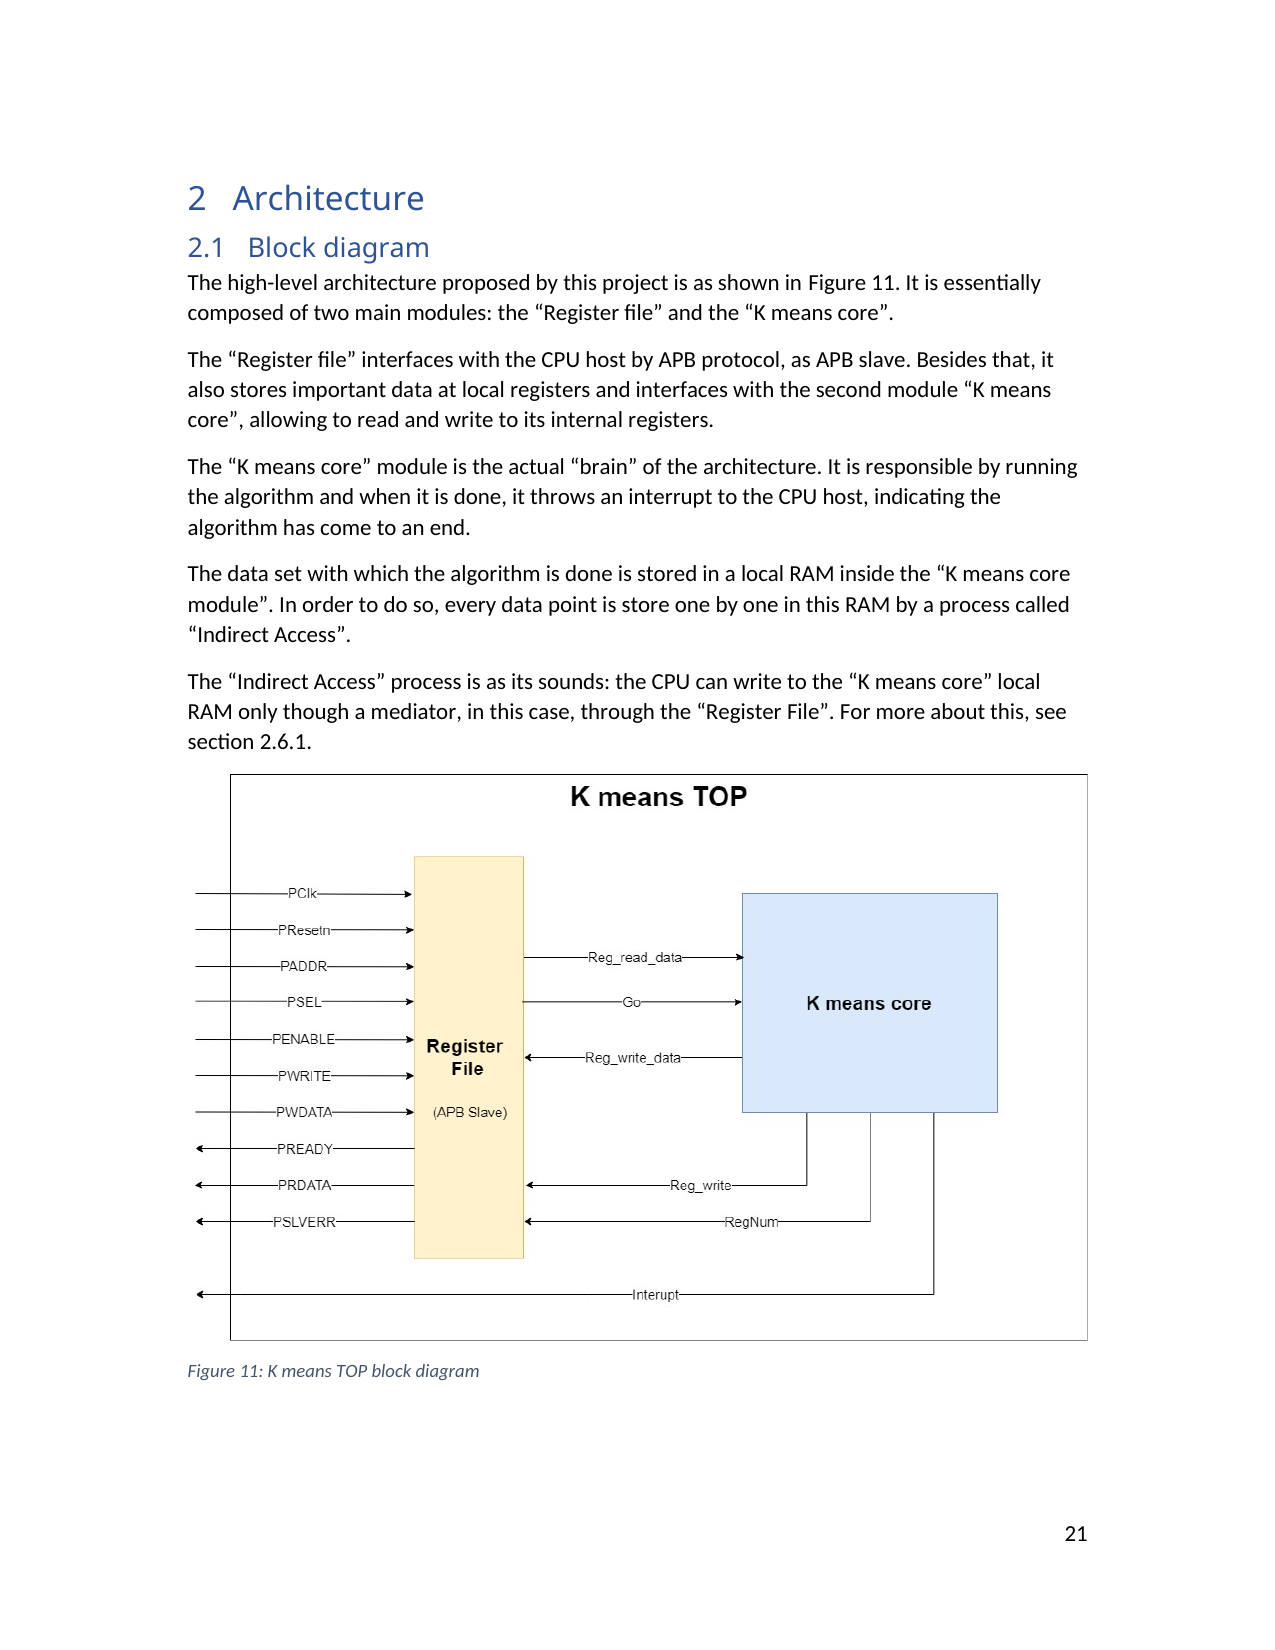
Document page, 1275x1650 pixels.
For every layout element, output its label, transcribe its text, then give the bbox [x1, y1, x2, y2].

subtitle Block diagram [187, 228, 1087, 265]
text The “Indirect Access” process is as its sounds: the CPU can write to the “K means core” local RAM only though a mediator, in this case, through the “Register File”. For more about this, see section ‎2.6.1. [187, 667, 1087, 755]
text The data set with which the algorithm is done is stored in a local RAM inside the “K means core module”. In order to do so, every data point is store one by one in this RAM by a process called “Indirect Access”. [187, 559, 1087, 648]
text Figure 11: K means TOP block diagram [187, 1359, 1087, 1382]
text The “Register file” interfaces with the CPU host by APB protocol, as APB slave. Besides that, it also stores important data at local registers and interfaces with the second module “K means core”, allowing to read and write to its internal registers. [187, 345, 1087, 433]
picture [187, 774, 1088, 1341]
text The “K means core” module is the actual “brain” of the architecture. It is responsible by running the algorithm and when it is done, it throws an interrupt to the CPU host, indicating the algorithm has come to an end. [187, 452, 1087, 541]
subtitle Architecture [187, 175, 1087, 220]
text The high-level architecture proposed by this project is as shown in Figure 11. It is essentially composed of two main modules: the “Register file” and the “K means core”. [187, 268, 1087, 326]
